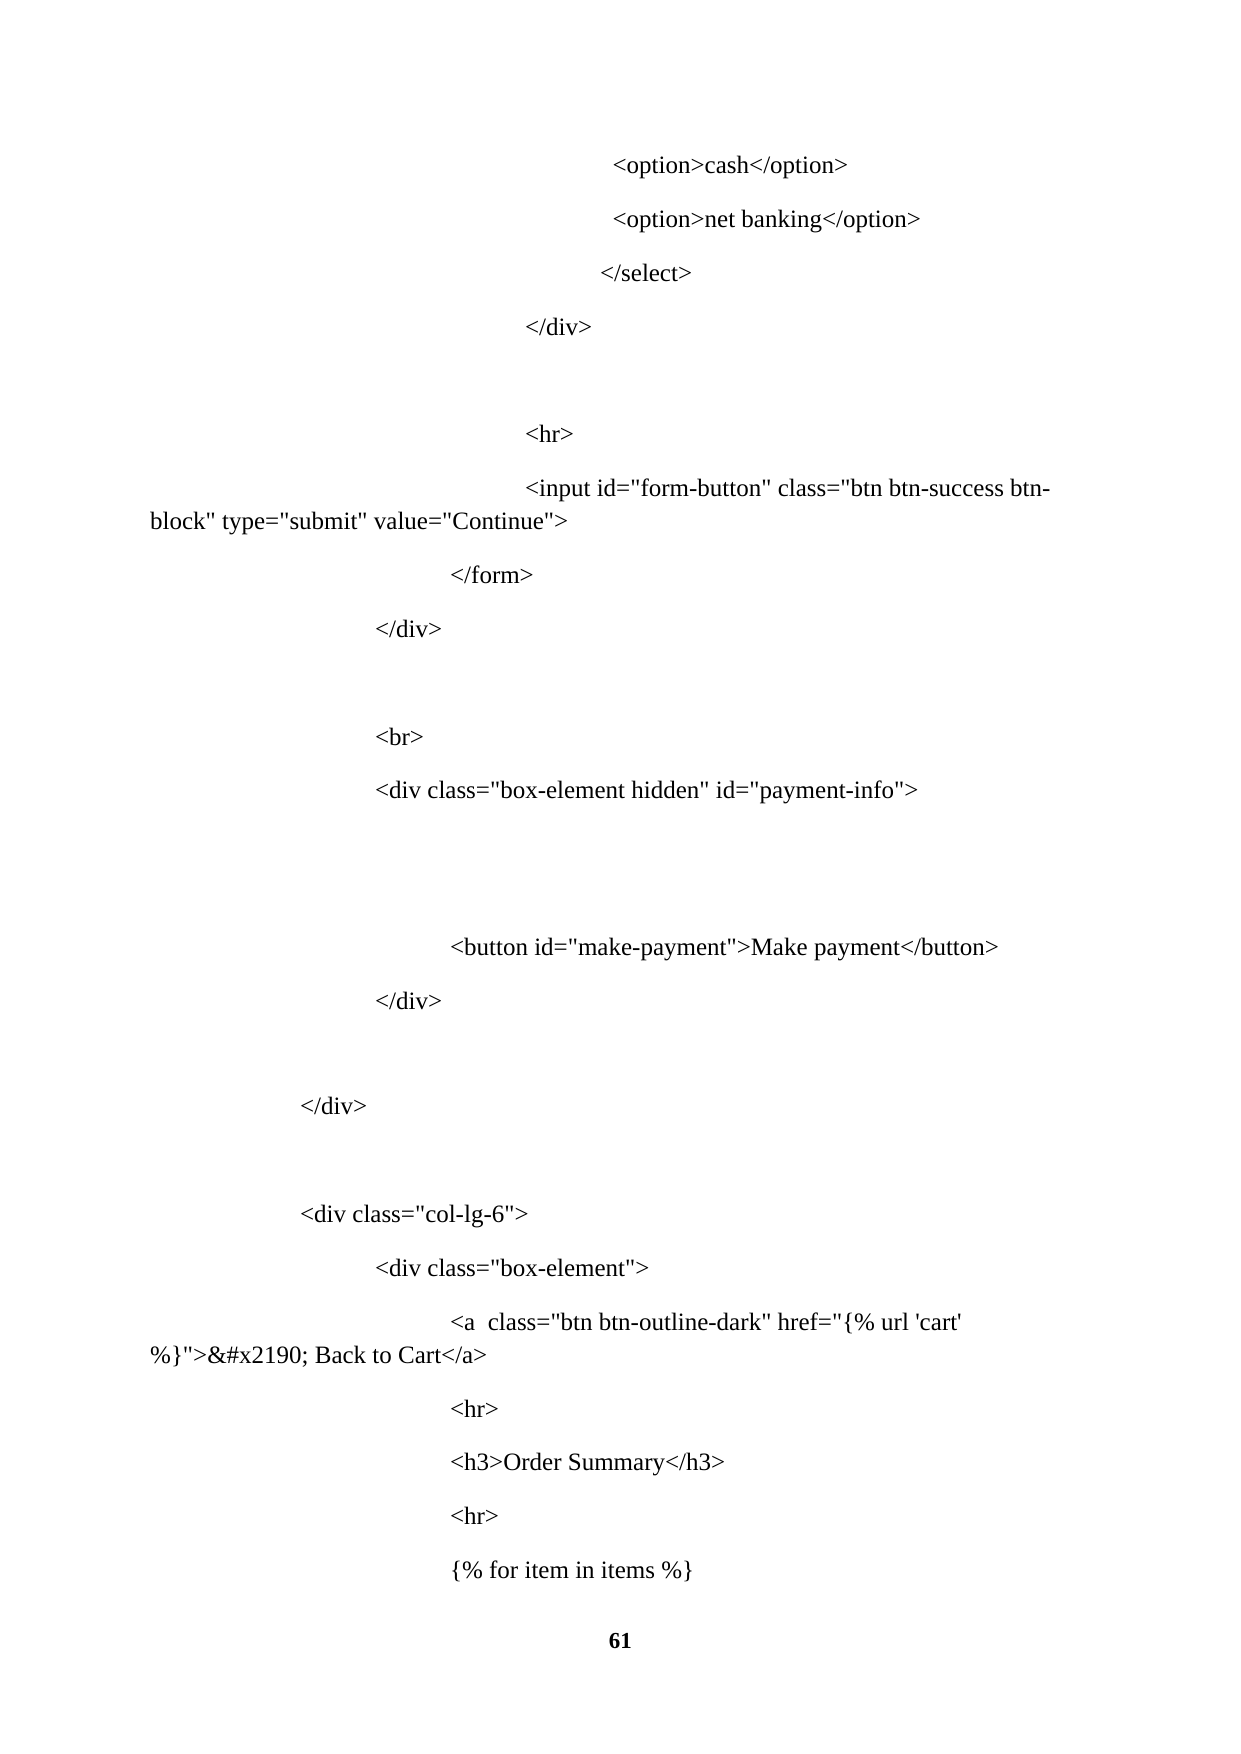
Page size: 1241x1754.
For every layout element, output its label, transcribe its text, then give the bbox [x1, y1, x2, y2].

text <hr> [150, 1394, 1090, 1422]
text {% for item in items %} [150, 1555, 1090, 1584]
text </select> [150, 258, 1090, 286]
text <input id="form-button" class="btn btn-success btn-block" type="submit" value="Continue"> [150, 473, 1090, 535]
text <hr> [150, 419, 1090, 448]
text <div class="box-element"> [150, 1253, 1090, 1282]
text </div> [150, 312, 1090, 340]
text </div> [150, 614, 1090, 643]
text <a class="btn btn-outline-dark" href="{% url 'cart' %}">&#x2190; Back to Cart</a> [150, 1307, 1090, 1368]
text <div class="box-element hidden" id="payment-info"> [150, 775, 1090, 804]
text </div> [150, 986, 1090, 1015]
text <option>net banking</option> [150, 204, 1090, 233]
text <div class="col-lg-6"> [150, 1199, 1090, 1228]
text </form> [150, 560, 1090, 589]
text <option>cash</option> [150, 150, 1090, 179]
text <br> [150, 722, 1090, 750]
text <hr> [150, 1501, 1090, 1530]
text <button id="make-payment">Make payment</button> [150, 932, 1090, 961]
text </div> [150, 1091, 1090, 1120]
text <h3>Order Summary</h3> [150, 1447, 1090, 1476]
